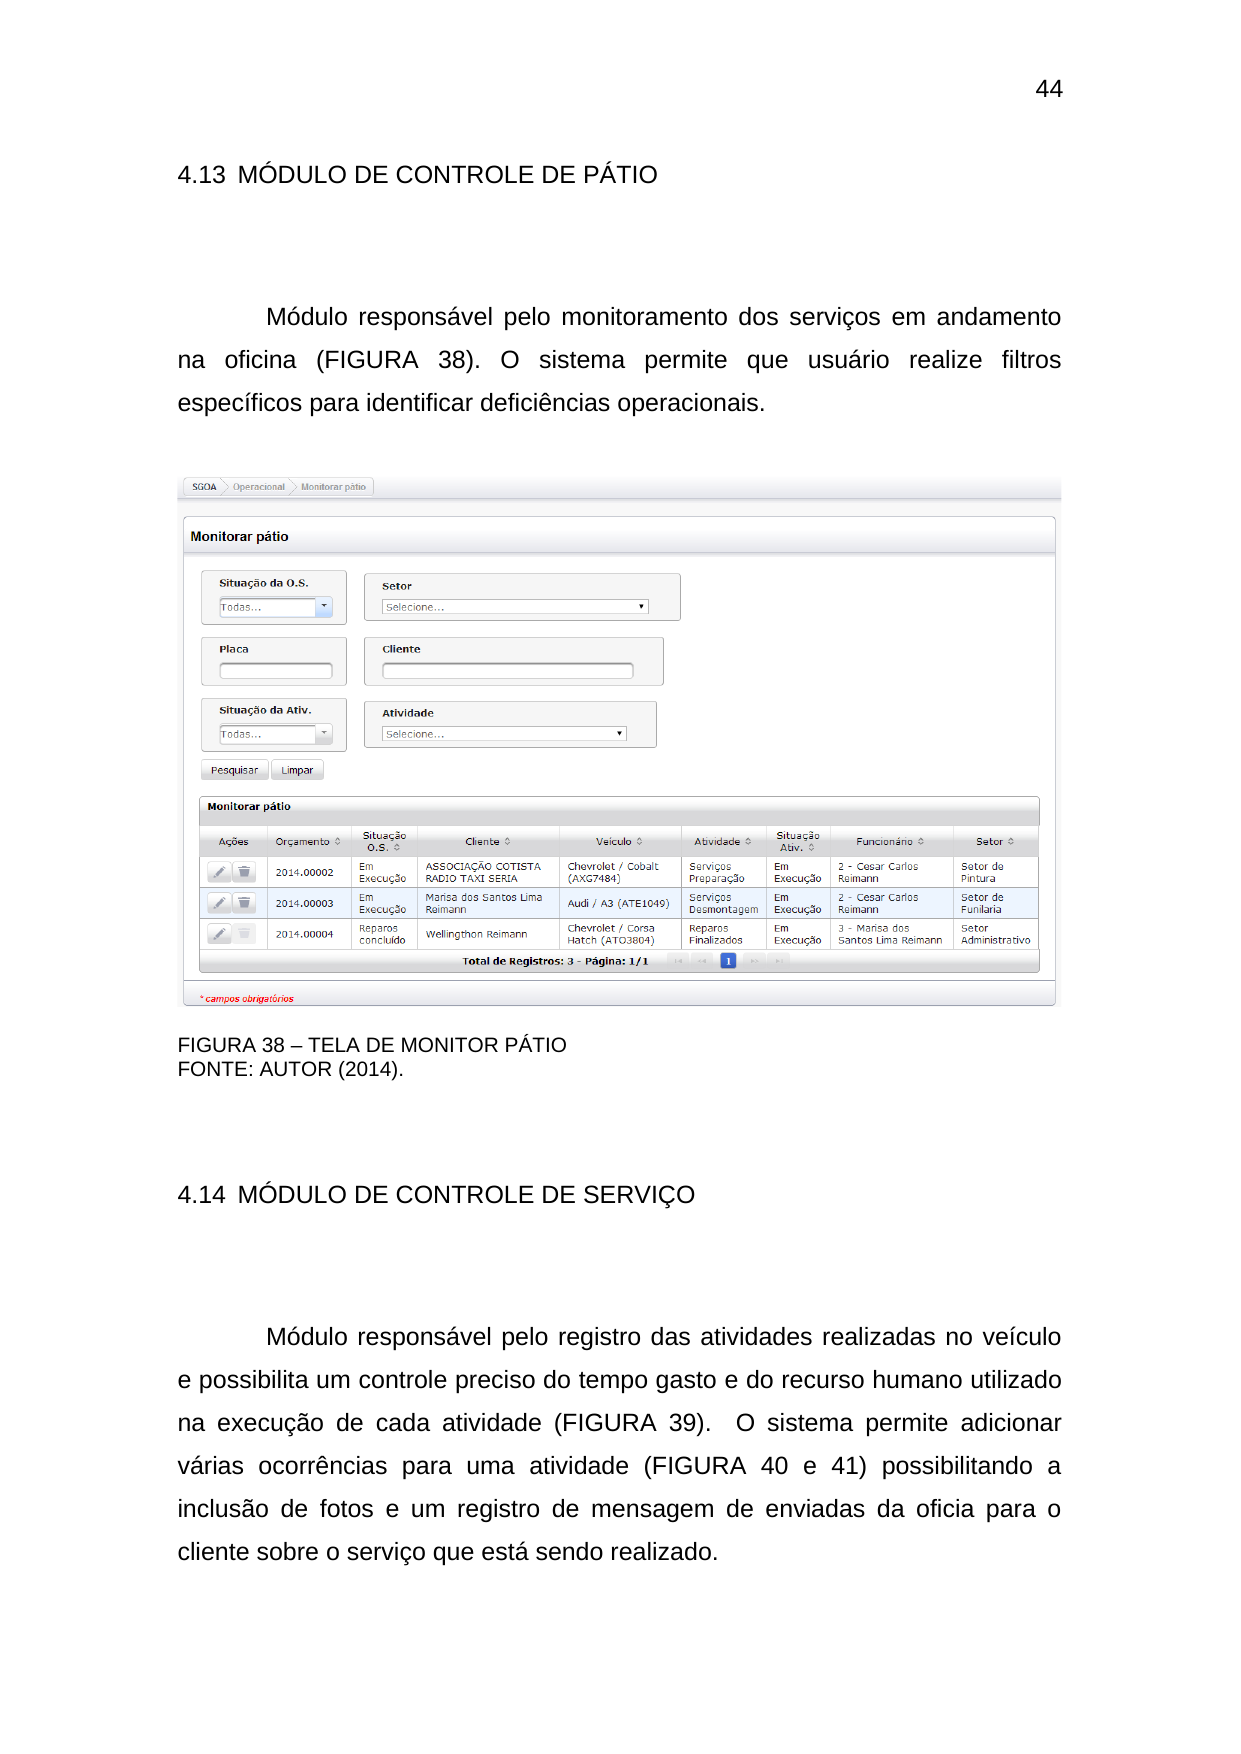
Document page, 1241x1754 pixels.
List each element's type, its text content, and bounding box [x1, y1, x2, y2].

subtitle Módulo de controle de Serviço [177, 1180, 1063, 1209]
picture [177, 474, 1062, 1007]
text Módulo responsável pelo monitoramento dos serviços em andamento na oficina (FIGURA 38). O sistema permite que usuário realize filtros específicos para identificar deficiências operacionais. [177, 302, 1063, 417]
text Módulo responsável pelo registro das atividades realizadas no veículo e possibilita um controle preciso do tempo gasto e do recurso humano utilizado na execução de cada atividade (FIGURA 39). O sistema permite adicionar várias ocorrências para uma atividade (FIGURA 40 e 41) possibilitando a inclusão de fotos e um registro de mensagem de enviadas da oficia para o cliente sobre o serviço que está sendo realizado. [177, 1322, 1063, 1566]
subtitle Módulo de controle de pátio [177, 160, 1063, 189]
text FONTE: Autor (2014). [177, 1057, 1063, 1081]
